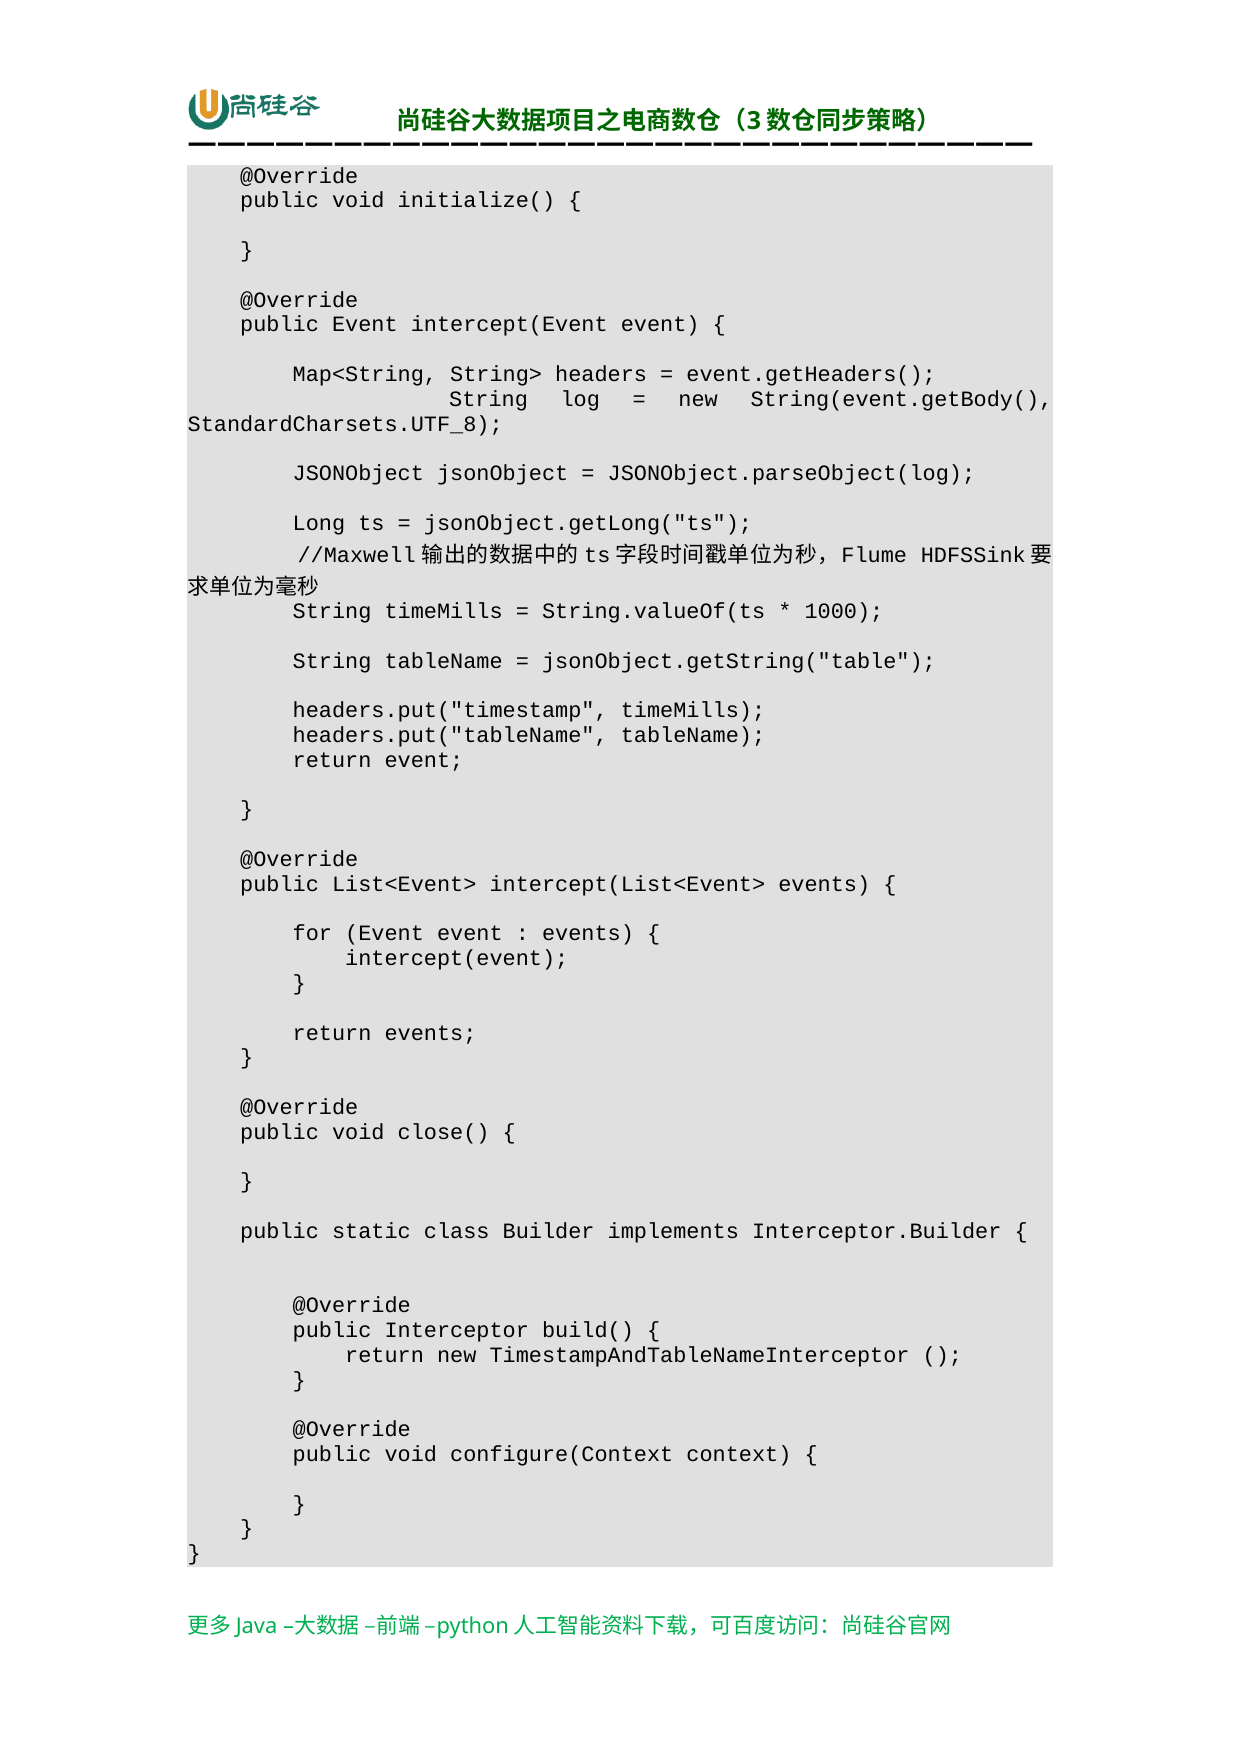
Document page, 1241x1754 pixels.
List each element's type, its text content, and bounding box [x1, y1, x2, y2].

text String tableName = jsonObject.getString("table"); [187, 650, 1053, 675]
text JSONObject jsonObject = JSONObject.parseObject(log); [187, 462, 1053, 487]
text } [187, 239, 1053, 264]
text public static class Builder implements Interceptor.Builder { [187, 1220, 1053, 1245]
text } [187, 1518, 1053, 1542]
text public List<Event> intercept(List<Event> events) { [187, 873, 1053, 898]
text intercept(event); [187, 947, 1053, 972]
picture [187, 88, 320, 130]
text Map<String, String> headers = event.getHeaders(); [187, 363, 1053, 388]
text @Override [187, 1418, 1053, 1443]
text headers.put("tableName", tableName); [187, 724, 1053, 749]
text public void close() { [187, 1121, 1053, 1146]
text return new TimestampAndTableNameInterceptor (); [187, 1344, 1053, 1369]
text } [187, 1542, 1053, 1567]
text String timeMills = String.valueOf(ts * 1000); [187, 600, 1053, 625]
text public Interceptor build() { [187, 1319, 1053, 1344]
text //Maxwell输出的数据中的ts字段时间戳单位为秒，Flume HDFSSink要求单位为毫秒 [187, 537, 1053, 600]
text String log = new String(event.getBody(), StandardCharsets.UTF_8); [187, 388, 1053, 437]
text return event; [187, 749, 1053, 774]
text public void configure(Context context) { [187, 1443, 1053, 1468]
text Long ts = jsonObject.getLong("ts"); [187, 512, 1053, 537]
text } [187, 972, 1053, 997]
text headers.put("timestamp", timeMills); [187, 699, 1053, 724]
text public void initialize() { [187, 189, 1053, 214]
text @Override [187, 1096, 1053, 1121]
text } [187, 1171, 1053, 1195]
text @Override [187, 289, 1053, 313]
text } [187, 1493, 1053, 1518]
text @Override [187, 848, 1053, 873]
text @Override [187, 165, 1053, 189]
text } [187, 799, 1053, 823]
text for (Event event : events) { [187, 923, 1053, 947]
text } [187, 1369, 1053, 1394]
text } [187, 1047, 1053, 1071]
text return events; [187, 1022, 1053, 1047]
text public Event intercept(Event event) { [187, 313, 1053, 338]
text @Override [187, 1294, 1053, 1319]
